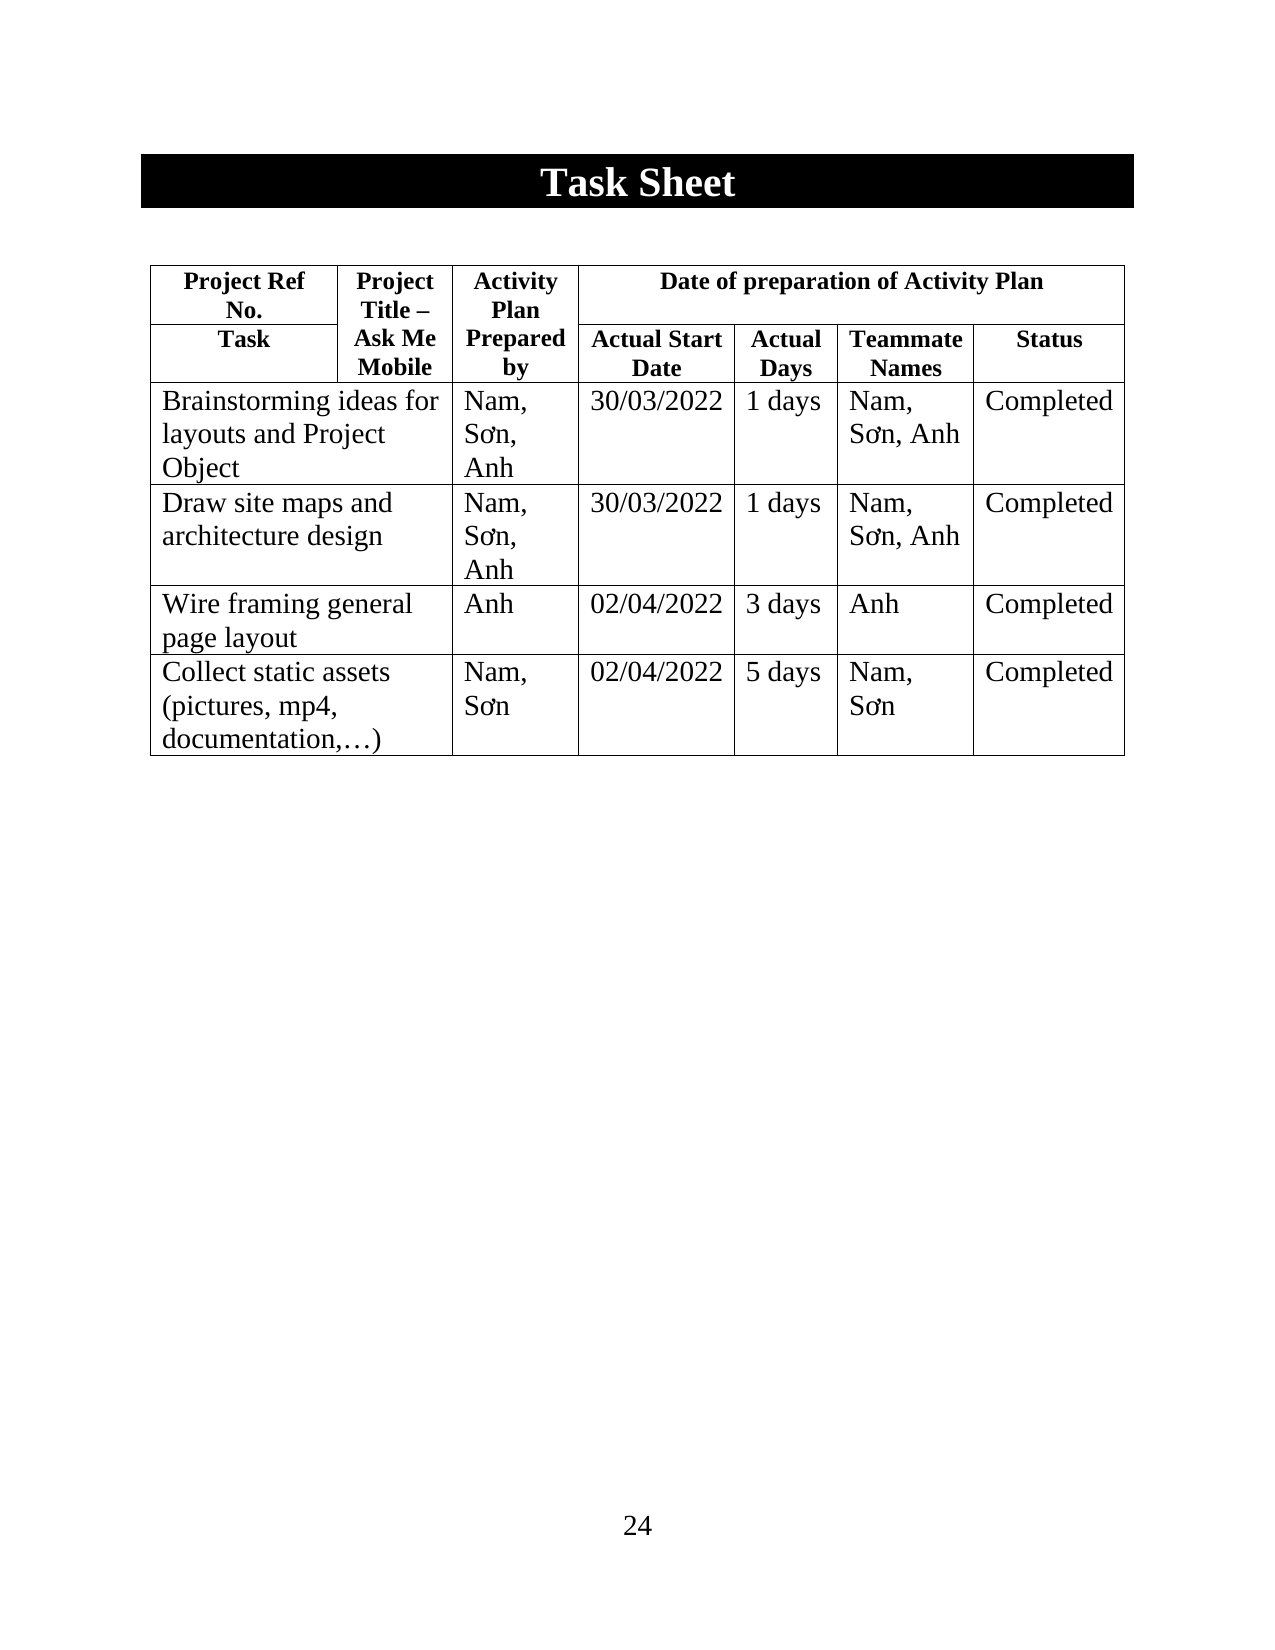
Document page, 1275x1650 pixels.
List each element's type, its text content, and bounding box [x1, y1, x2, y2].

table_cell 5 days [735, 655, 837, 755]
subtitle Task Sheet [142, 155, 1133, 207]
table_cell 1 days [735, 485, 837, 585]
table_cell 1 days [735, 383, 837, 484]
table_cell 30/03/2022 [579, 383, 734, 484]
table_cell Nam, Sơn, Anh [838, 383, 973, 484]
table_cell Nam, Sơn, Anh [453, 383, 578, 484]
table_cell Anh [453, 586, 578, 653]
table_cell Task [151, 325, 337, 382]
table_cell Wire framing general page layout [151, 586, 452, 653]
table_cell Completed [974, 586, 1124, 653]
table_header Date of preparation of Activity Plan [579, 266, 1124, 323]
table_cell 02/04/2022 [579, 586, 734, 653]
table_cell Actual Start Date [579, 325, 734, 382]
table_cell Nam, Sơn, Anh [838, 485, 973, 585]
table_cell Status [974, 325, 1124, 382]
table_cell Brainstorming ideas for layouts and Project Object [151, 383, 452, 484]
table_cell Completed [974, 485, 1124, 585]
table_cell Nam, Sơn [453, 655, 578, 755]
table_cell Completed [974, 383, 1124, 484]
table_cell Teammate Names [838, 325, 973, 382]
table_cell Draw site maps and architecture design [151, 485, 452, 585]
table_cell 02/04/2022 [579, 655, 734, 755]
table_cell Actual Days [735, 325, 837, 382]
table_cell 30/03/2022 [579, 485, 734, 585]
table_cell Anh [838, 586, 973, 653]
table_header Activity Plan Prepared by [453, 266, 578, 382]
table_cell Completed [974, 655, 1124, 755]
table_cell Nam, Sơn [838, 655, 973, 755]
table_header Project Title – Ask Me Mobile [338, 266, 452, 382]
table_header Project Ref No. [151, 266, 337, 323]
table_cell Nam, Sơn, Anh [453, 485, 578, 585]
table_cell Collect static assets (pictures, mp4, documentation,…) [151, 655, 452, 755]
table_cell 3 days [735, 586, 837, 653]
